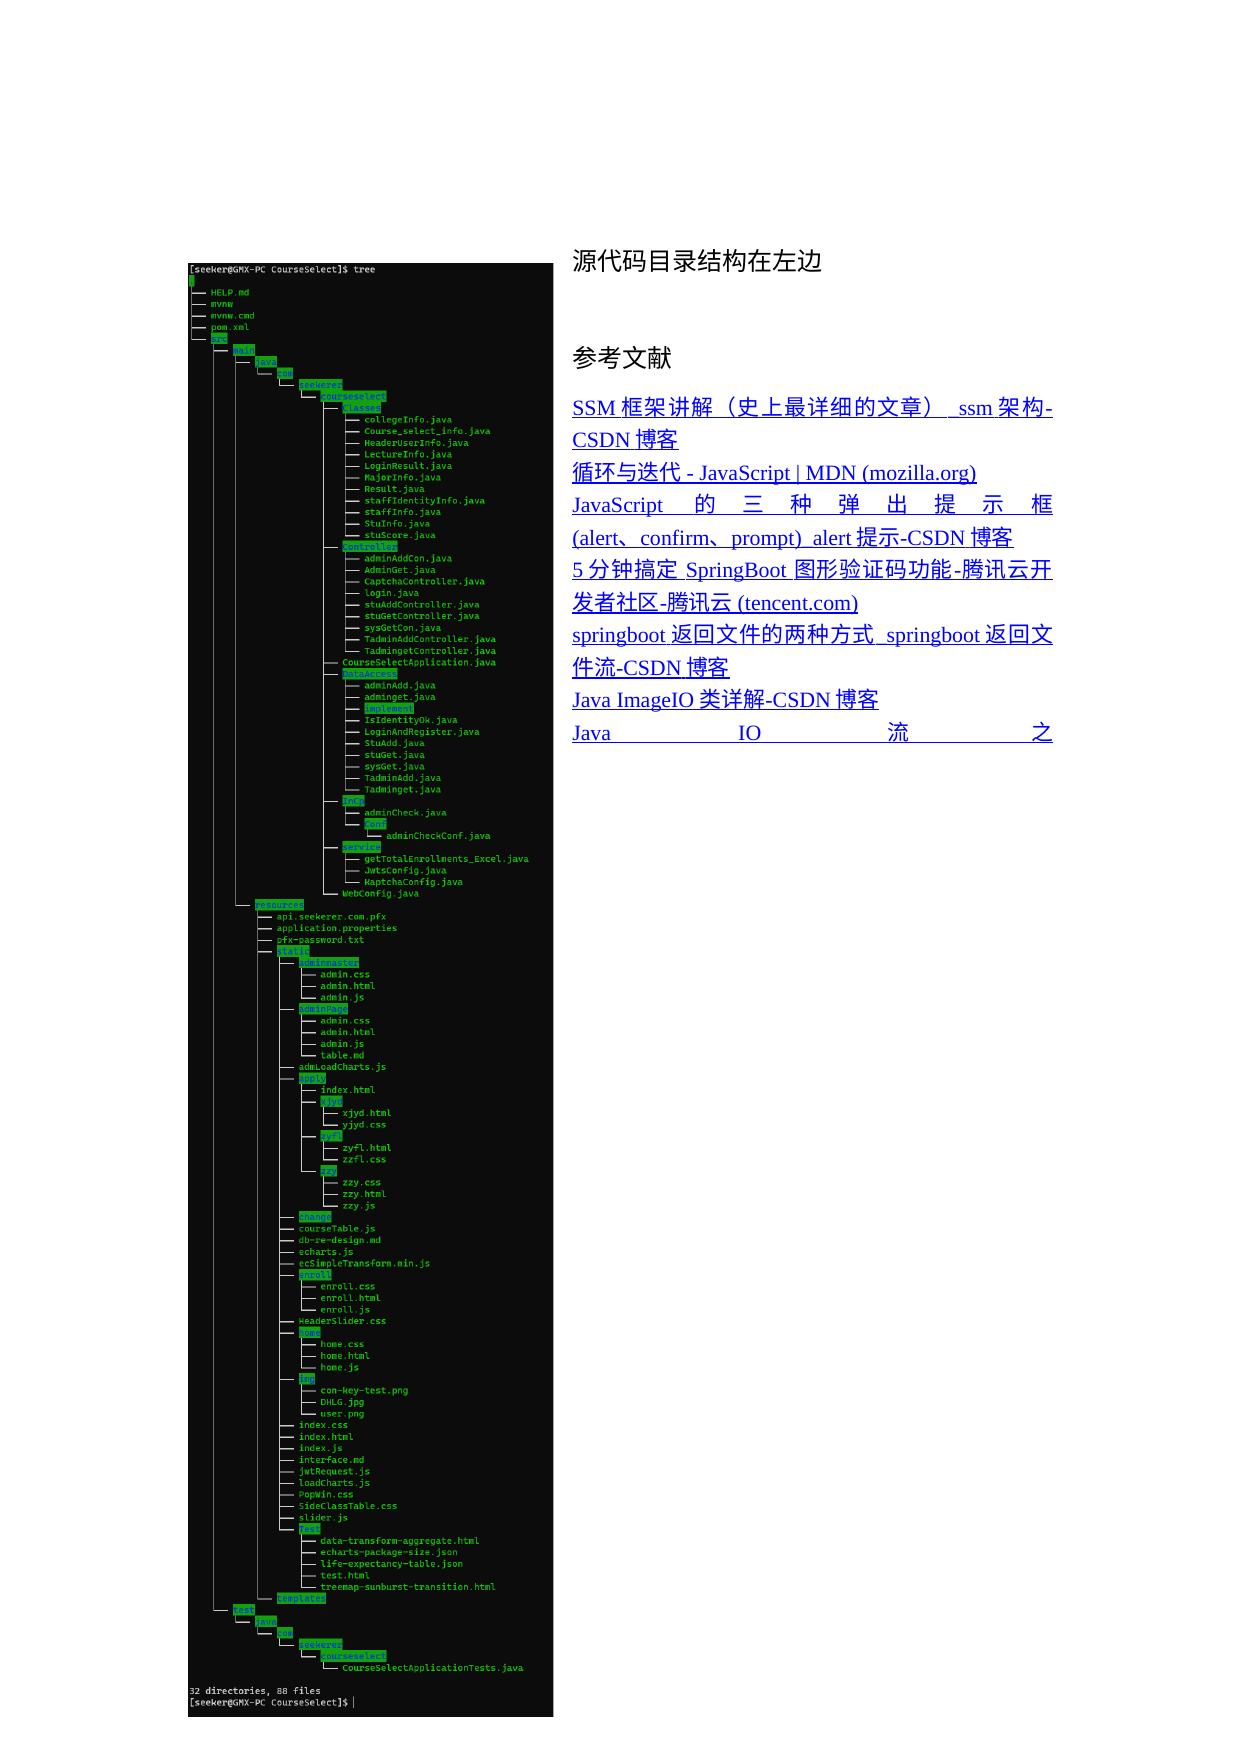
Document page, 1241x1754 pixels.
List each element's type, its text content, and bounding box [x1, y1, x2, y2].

text 参考文献 [554, 324, 1053, 389]
text Java IO流之ByteArrayInputStream、ByteArrayOutputStream_bytearrayinputstream 写文档-CSDN博客 [554, 714, 1053, 747]
picture [187, 263, 554, 1712]
text 源代码目录结构在左边 [187, 227, 1053, 292]
text SSM框架讲解（史上最详细的文章）_ssm架构-CSDN博客 [554, 389, 1053, 454]
text Java ImageIO 类详解-CSDN博客 [554, 682, 1053, 714]
text 5分钟搞定 SpringBoot 图形验证码功能-腾讯云开发者社区-腾讯云 (tencent.com) [554, 552, 1053, 617]
text springboot返回文件的两种方式_springboot返回文件流-CSDN博客 [554, 617, 1053, 682]
text JavaScript的三种弹出提示框(alert、confirm、prompt)_alert提示-CSDN博客 [554, 487, 1053, 552]
text 循环与迭代 - JavaScript | MDN (mozilla.org) [554, 454, 1053, 487]
